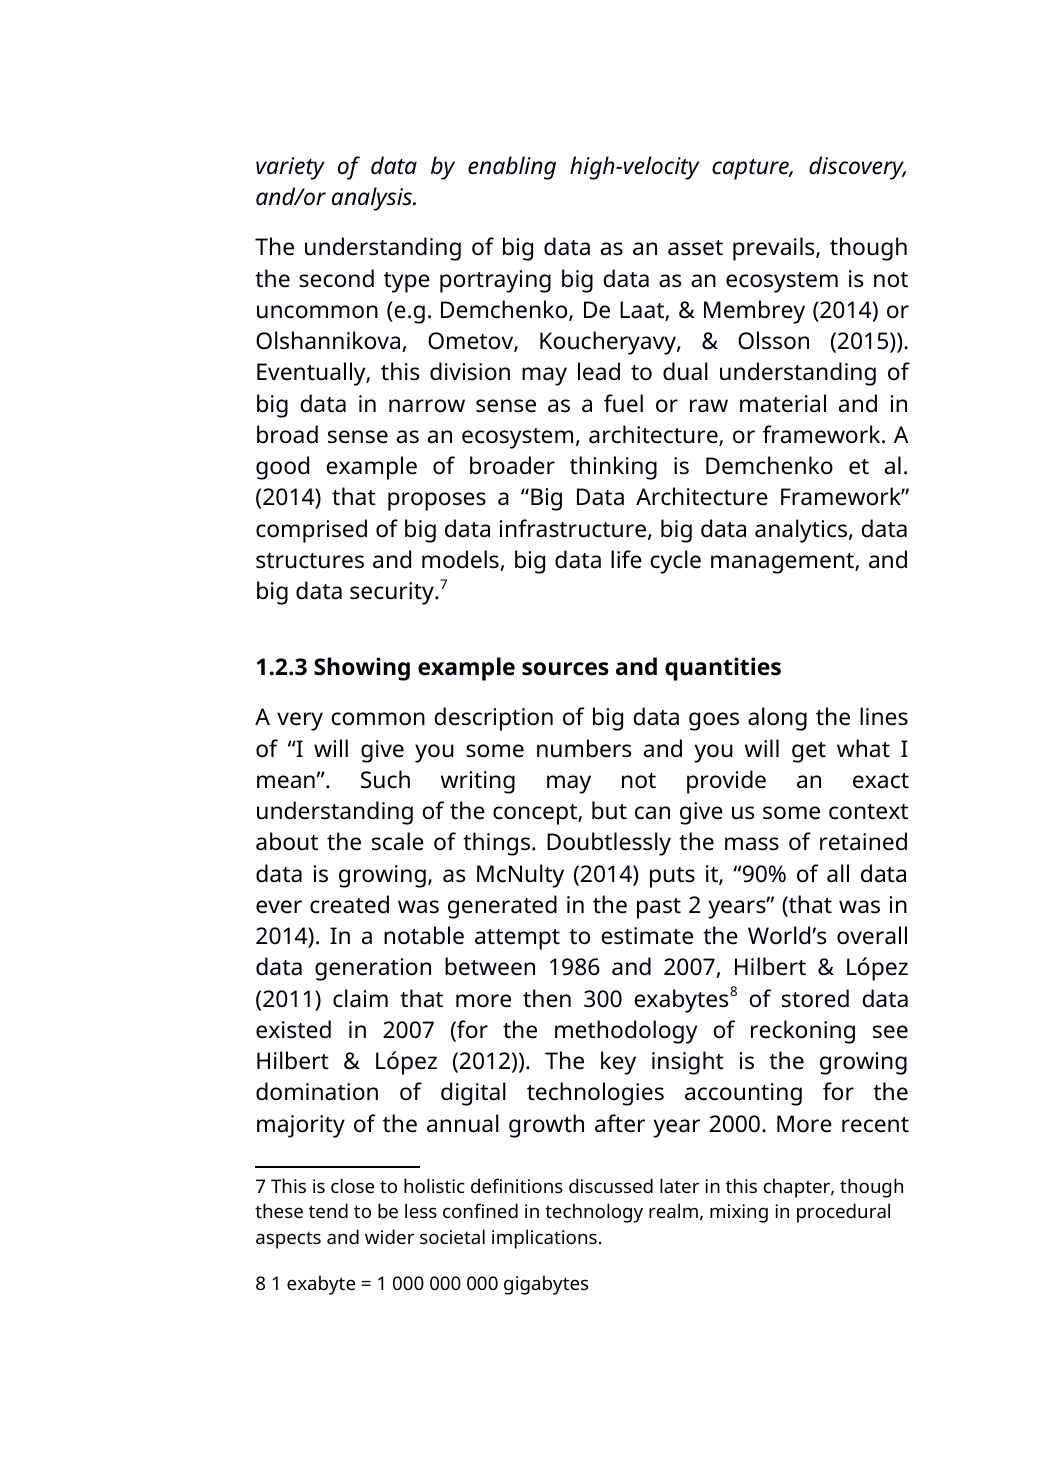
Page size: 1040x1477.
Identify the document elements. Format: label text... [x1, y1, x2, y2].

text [255, 150, 910, 212]
subtitle 1.2.3 Showing example sources and quantities [255, 651, 910, 682]
text The understanding of big data as an asset prevails, though the second type portraying big data as an ecosystem is not uncommon (e.g. Demchenko, De Laat, & Membrey (2014) or Olshannikova, Ometov, Koucheryavy, & Olsson (2015)). Eventually, this division may lead to dual understanding of big data in narrow sense as a fuel or raw material and in broad sense as an ecosystem, architecture, or framework. A good example of broader thinking is Demchenko et al. (2014) that proposes a “Big Data Architecture Framework” comprised of big data infrastructure, big data analytics, data structures and models, big data life cycle management, and big data security. [255, 231, 910, 606]
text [255, 701, 910, 1139]
